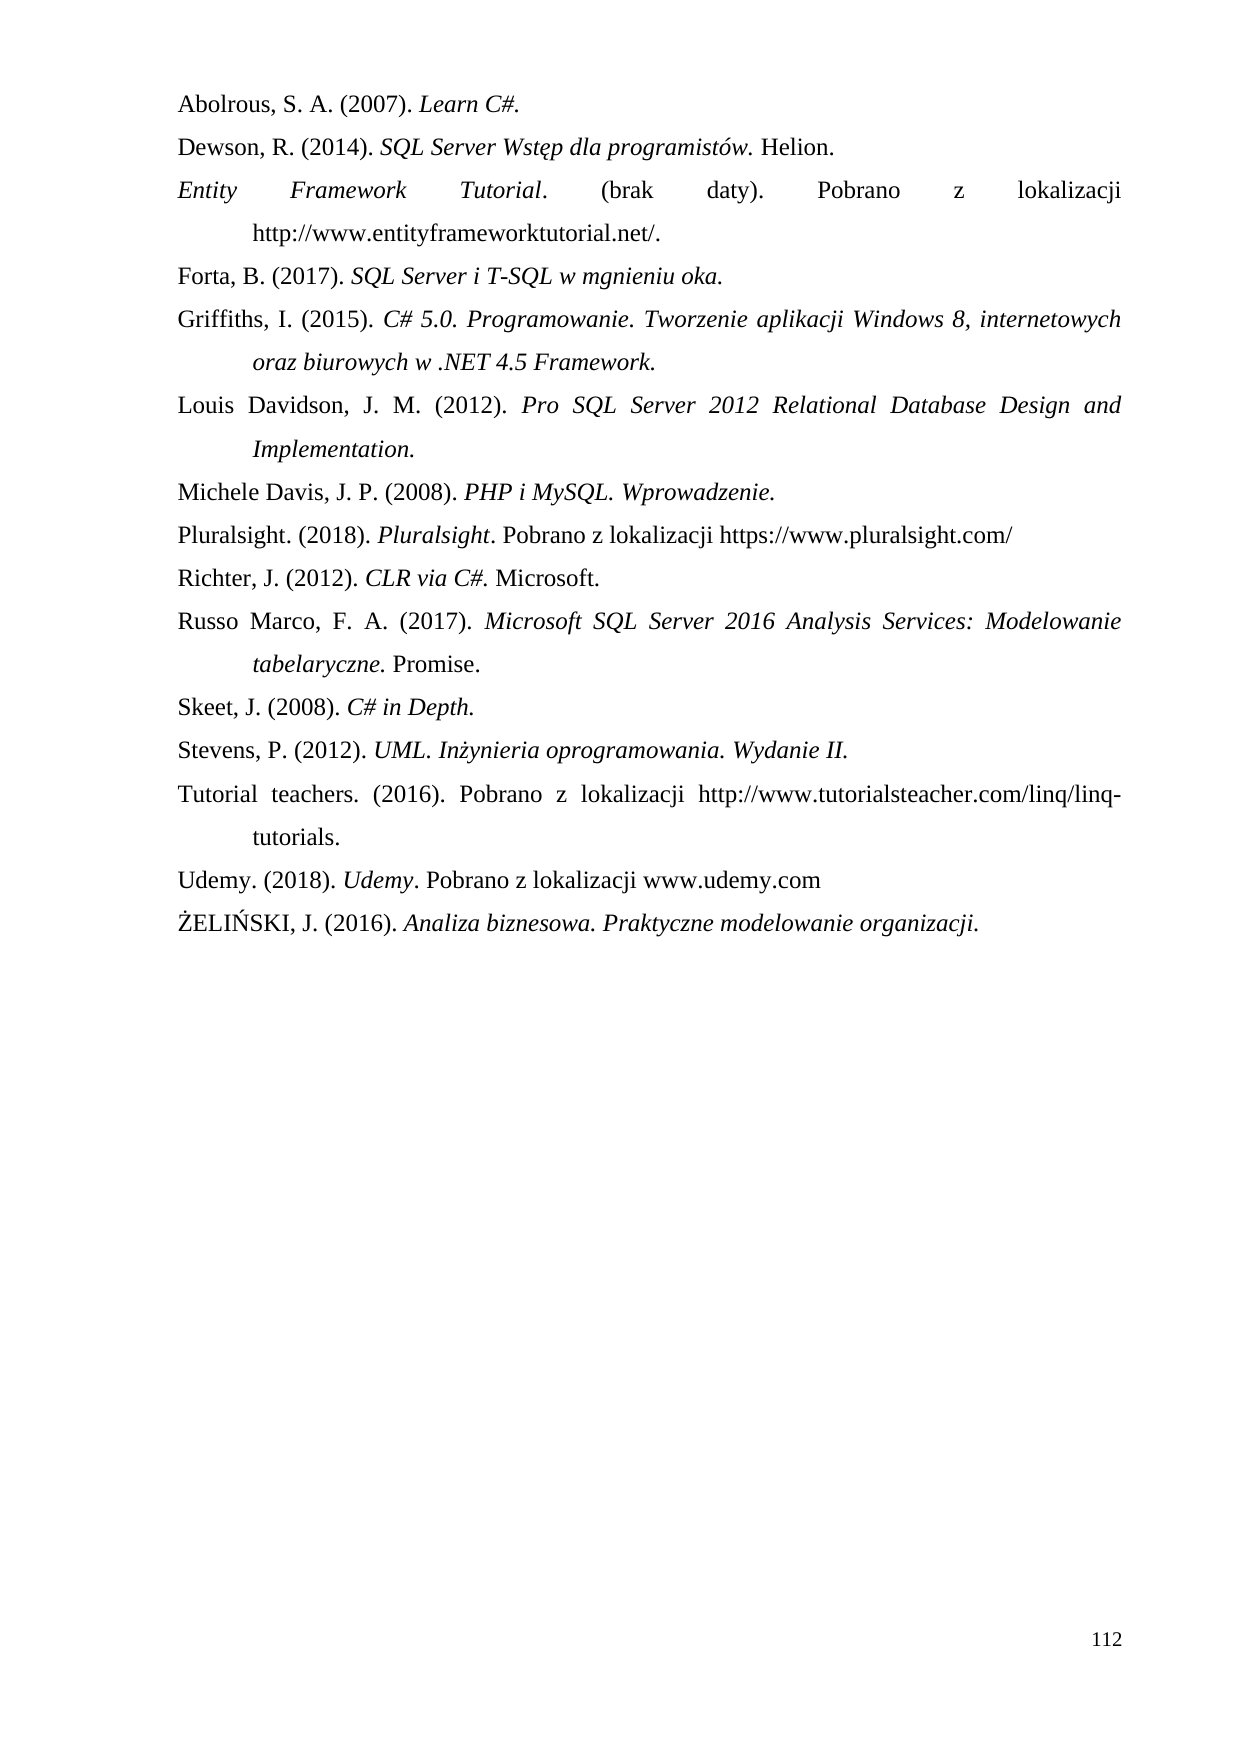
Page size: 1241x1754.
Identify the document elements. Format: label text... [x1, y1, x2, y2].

text Stevens, P. (2012). UML. Inżynieria oprogramowania. Wydanie II. [177, 736, 1122, 764]
text Entity Framework Tutorial. (brak daty). Pobrano z lokalizacji http://www.entityframeworktutorial.net/. [177, 175, 1122, 247]
text Pluralsight. (2018). Pluralsight. Pobrano z lokalizacji https://www.pluralsight.com/ [177, 520, 1122, 549]
text Forta, B. (2017). SQL Server i T-SQL w mgnieniu oka. [177, 261, 1122, 290]
text Griffiths, I. (2015). C# 5.0. Programowanie. Tworzenie aplikacji Windows 8, internetowych oraz biurowych w .NET 4.5 Framework. [177, 304, 1122, 376]
text Dewson, R. (2014). SQL Server Wstęp dla programistów. Helion. [177, 132, 1122, 161]
text Skeet, J. (2008). C# in Depth. [177, 692, 1122, 721]
text Abolrous, S. A. (2007). Learn C#. [177, 89, 1122, 117]
text Udemy. (2018). Udemy. Pobrano z lokalizacji www.udemy.com [177, 865, 1122, 894]
text Richter, J. (2012). CLR via C#. Microsoft. [177, 563, 1122, 592]
text ŻELIŃSKI, J. (2016). Analiza biznesowa. Praktyczne modelowanie organizacji. [177, 908, 1122, 937]
text Michele Davis, J. P. (2008). PHP i MySQL. Wprowadzenie. [177, 477, 1122, 506]
text Tutorial teachers. (2016). Pobrano z lokalizacji http://www.tutorialsteacher.com/linq/linq-tutorials. [177, 779, 1122, 851]
text Russo Marco, F. A. (2017). Microsoft SQL Server 2016 Analysis Services: Modelowanie tabelaryczne. Promise. [177, 606, 1122, 678]
text Louis Davidson, J. M. (2012). Pro SQL Server 2012 Relational Database Design and Implementation. [177, 391, 1122, 462]
